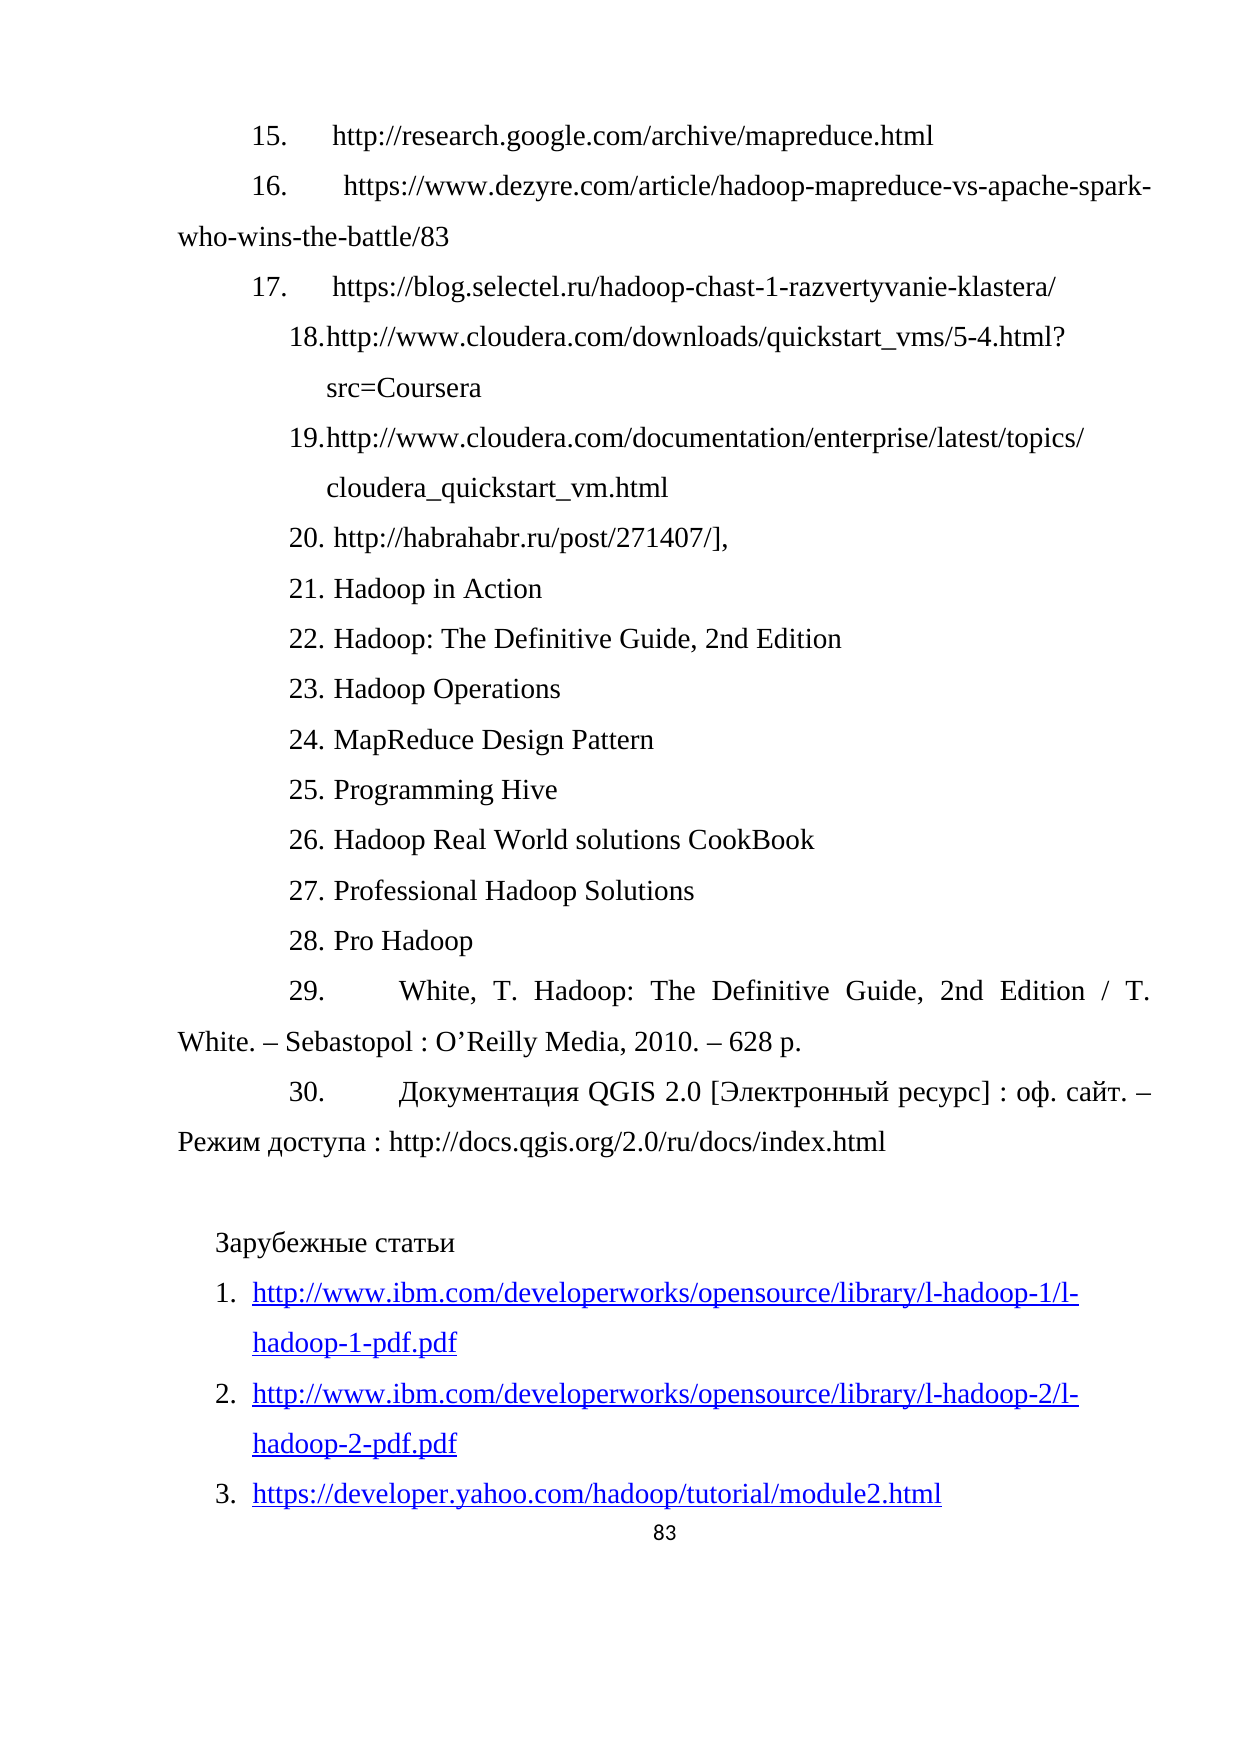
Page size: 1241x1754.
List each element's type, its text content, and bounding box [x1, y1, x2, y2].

list Hadoop Operations [288, 672, 1152, 705]
list https://developer.yahoo.com/hadoop/tutorial/module2.html [215, 1477, 1152, 1510]
list Hadoop Real World solutions CookBook [288, 822, 1152, 856]
list http://habrahabr.ru/post/271407/], [288, 521, 1152, 554]
list https://blog.selectel.ru/hadoop-chast-1-razvertyvanie-klastera/ [177, 269, 1152, 303]
list http://www.cloudera.com/downloads/quickstart_vms/5-4.html?src=Coursera [288, 319, 1152, 403]
list http://www.ibm.com/developerworks/opensource/library/l-hadoop-1/l-hadoop-1-pdf.pdf [215, 1275, 1152, 1359]
list Professional Hadoop Solutions [288, 873, 1152, 906]
list Pro Hadoop [288, 923, 1152, 957]
list White, T. Hadoop: The Definitive Guide, 2nd Edition / T. White. – Sebastopol : O’Reilly Media, 2010. – 628 p. [177, 973, 1152, 1057]
list Hadoop: The Definitive Guide, 2nd Edition [288, 621, 1152, 655]
list http://www.cloudera.com/documentation/enterprise/latest/topics/cloudera_quickstart_vm.html [288, 420, 1152, 504]
list Документация QGIS 2.0 [Электронный ресурс] : оф. сайт. – Режим доступа : http://docs.qgis.org/2.0/ru/docs/index.html [177, 1074, 1152, 1158]
list Programming Hive [288, 772, 1152, 806]
list https://www.dezyre.com/article/hadoop-mapreduce-vs-apache-spark-who-wins-the-battle/83 [177, 168, 1152, 252]
list http://www.ibm.com/developerworks/opensource/library/l-hadoop-2/l-hadoop-2-pdf.pdf [215, 1376, 1152, 1460]
list http://research.google.com/archive/mapreduce.html [177, 118, 1152, 152]
text Зарубежные статьи [177, 1225, 1152, 1258]
list Hadoop in Action [288, 571, 1152, 604]
list MapReduce Design Pattern [288, 722, 1152, 755]
